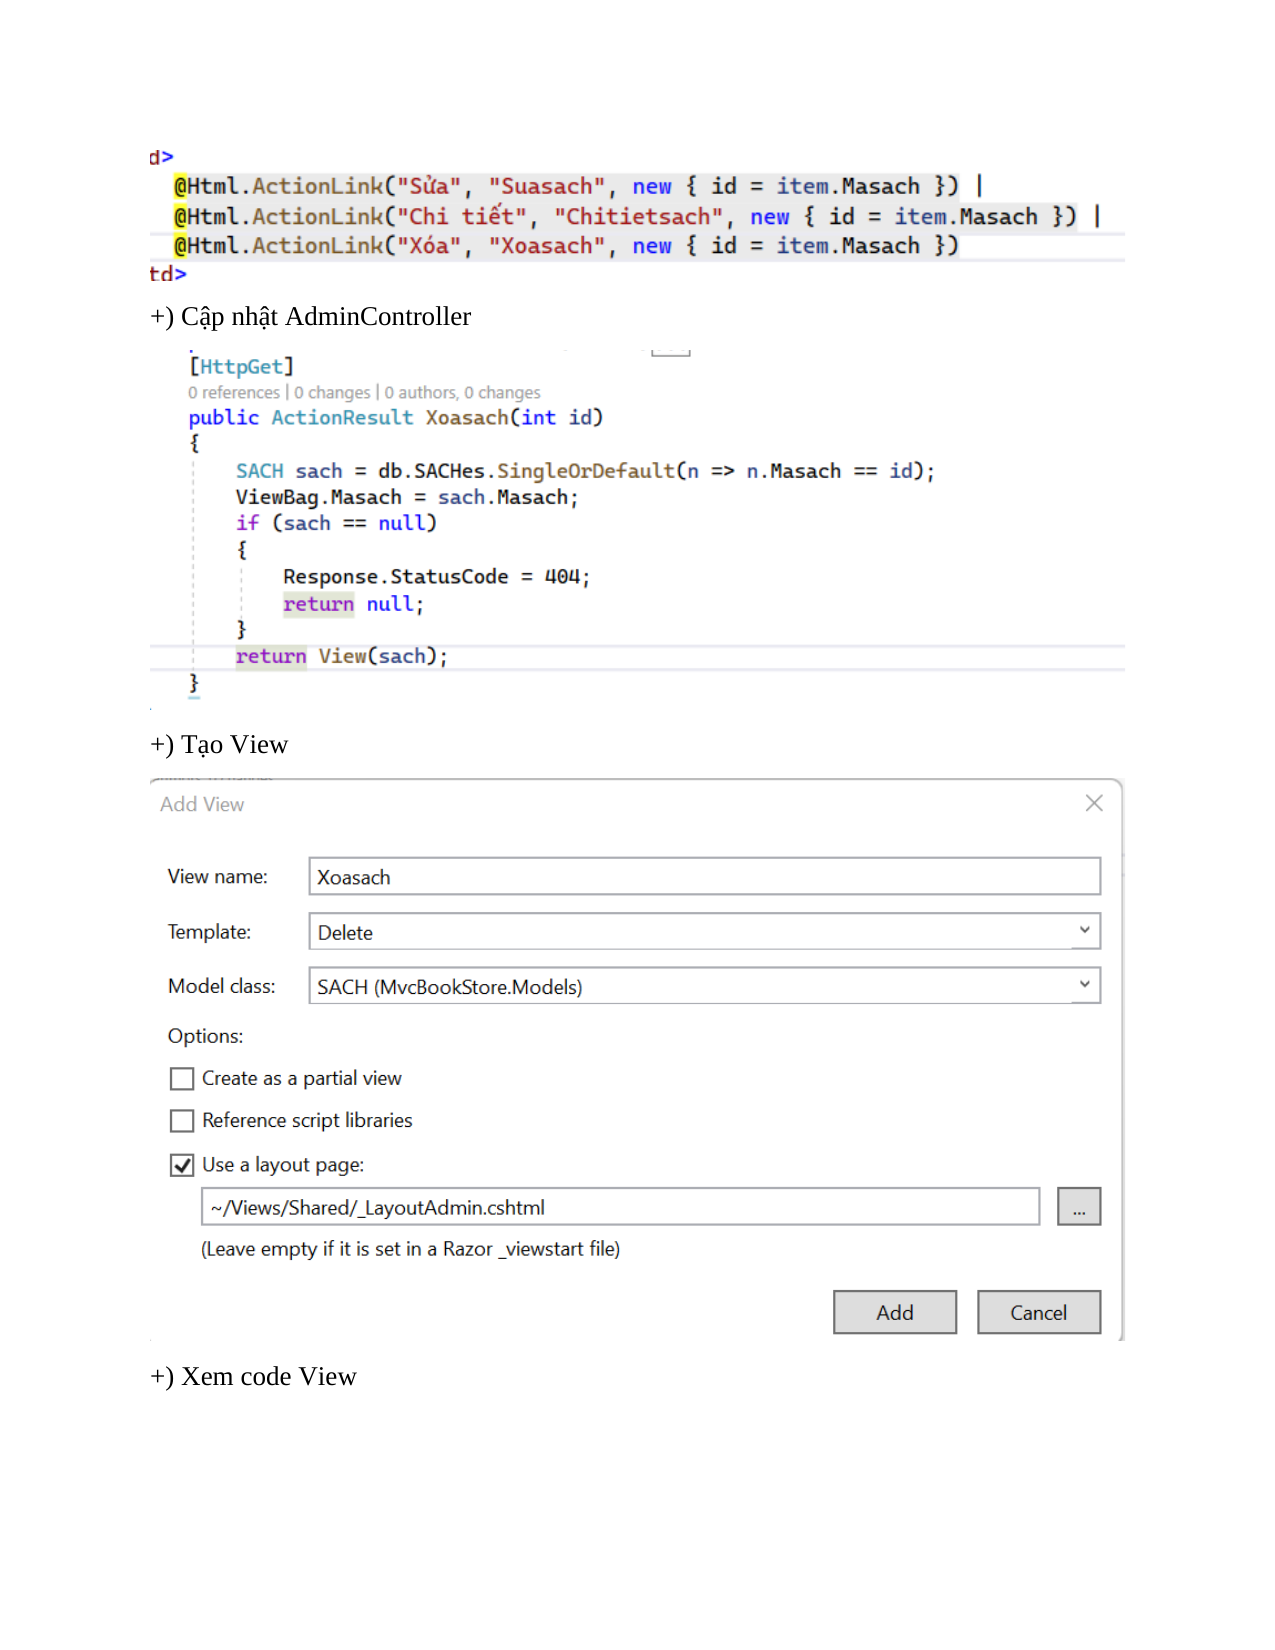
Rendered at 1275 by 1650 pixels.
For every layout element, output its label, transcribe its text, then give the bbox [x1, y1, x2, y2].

text +) Tạo View [150, 728, 1125, 759]
picture [150, 350, 1125, 710]
text +) Xem code View [150, 1360, 1125, 1391]
text +) Cập nhật AdminController [150, 300, 1125, 331]
picture [150, 150, 1125, 281]
picture [150, 778, 1125, 1341]
